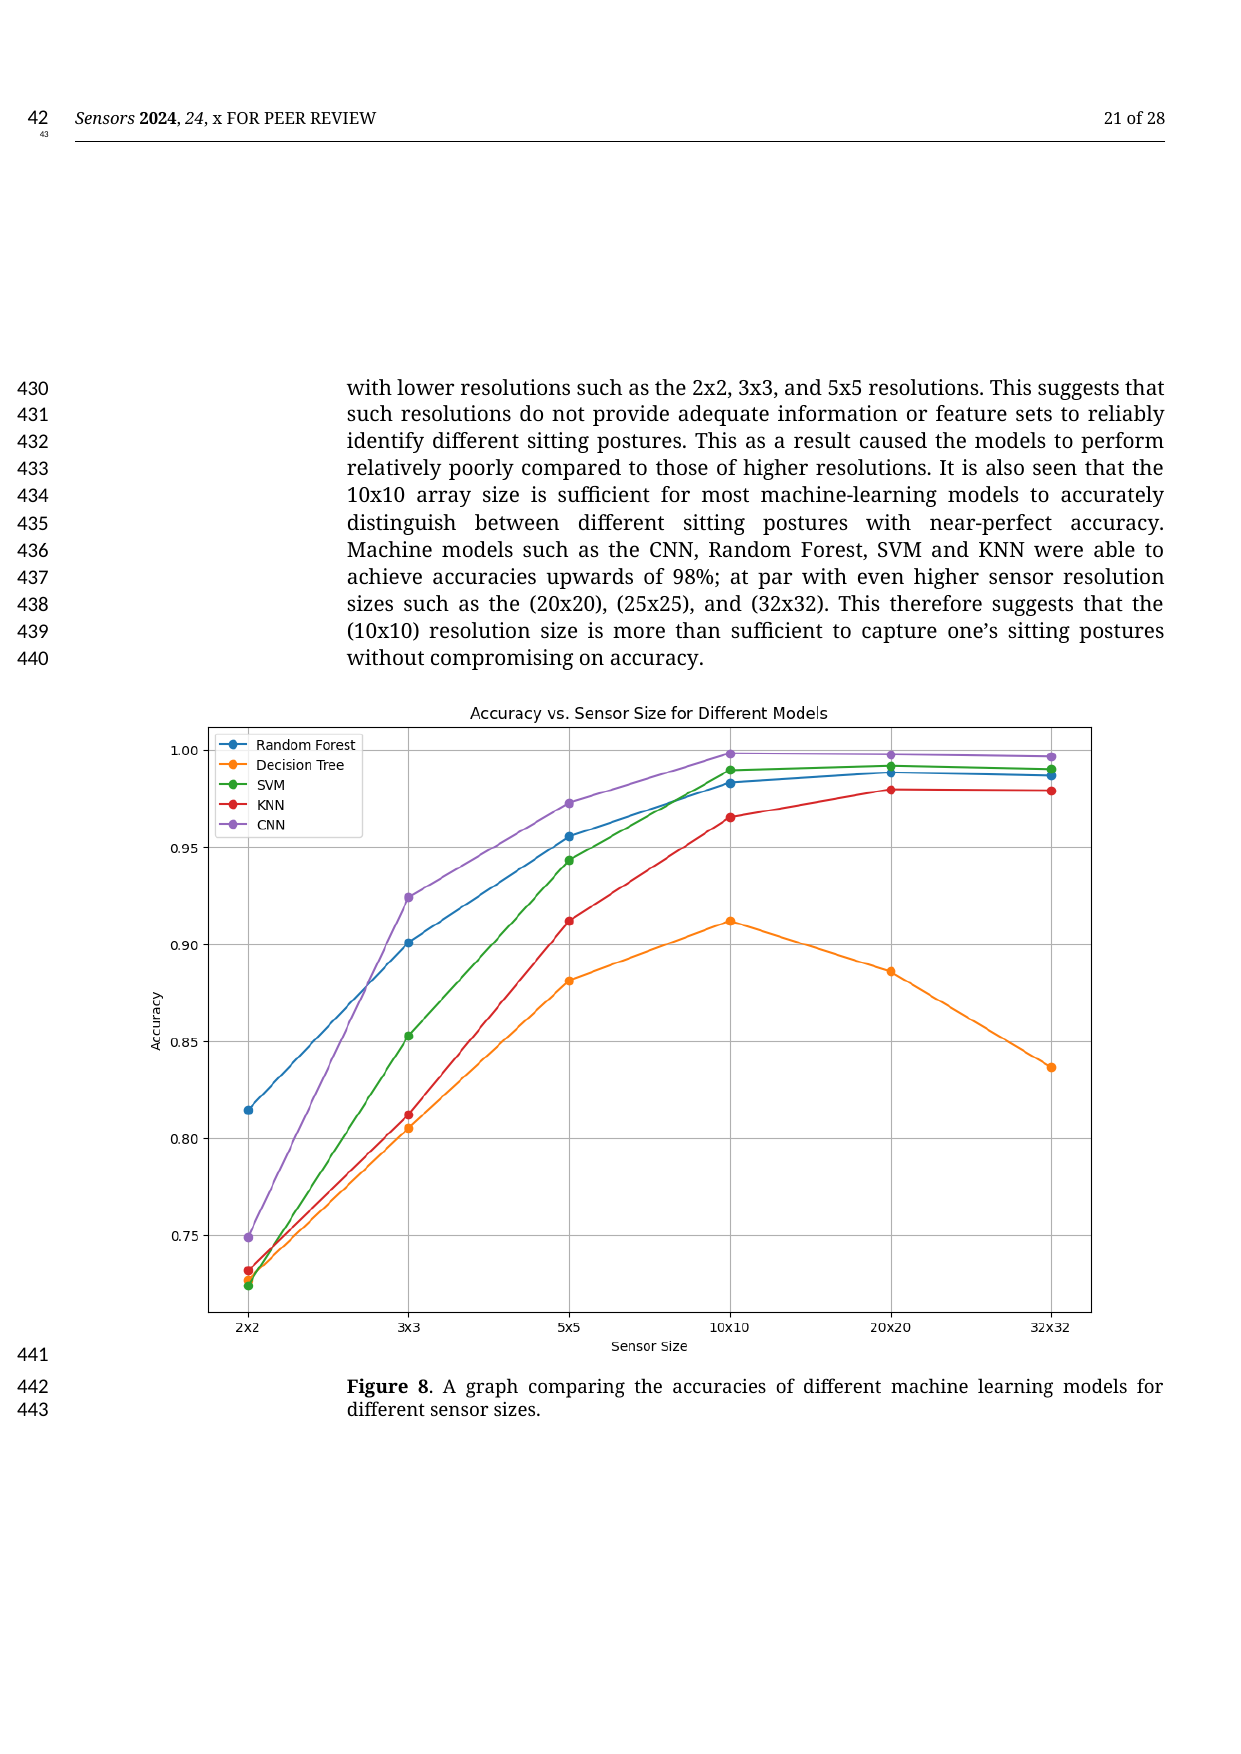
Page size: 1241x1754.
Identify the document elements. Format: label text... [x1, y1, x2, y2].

text Figure 8. A graph comparing the accuracies of different machine learning models for different sensor sizes. [347, 1374, 1165, 1422]
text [347, 374, 1165, 672]
picture [141, 696, 1099, 1362]
